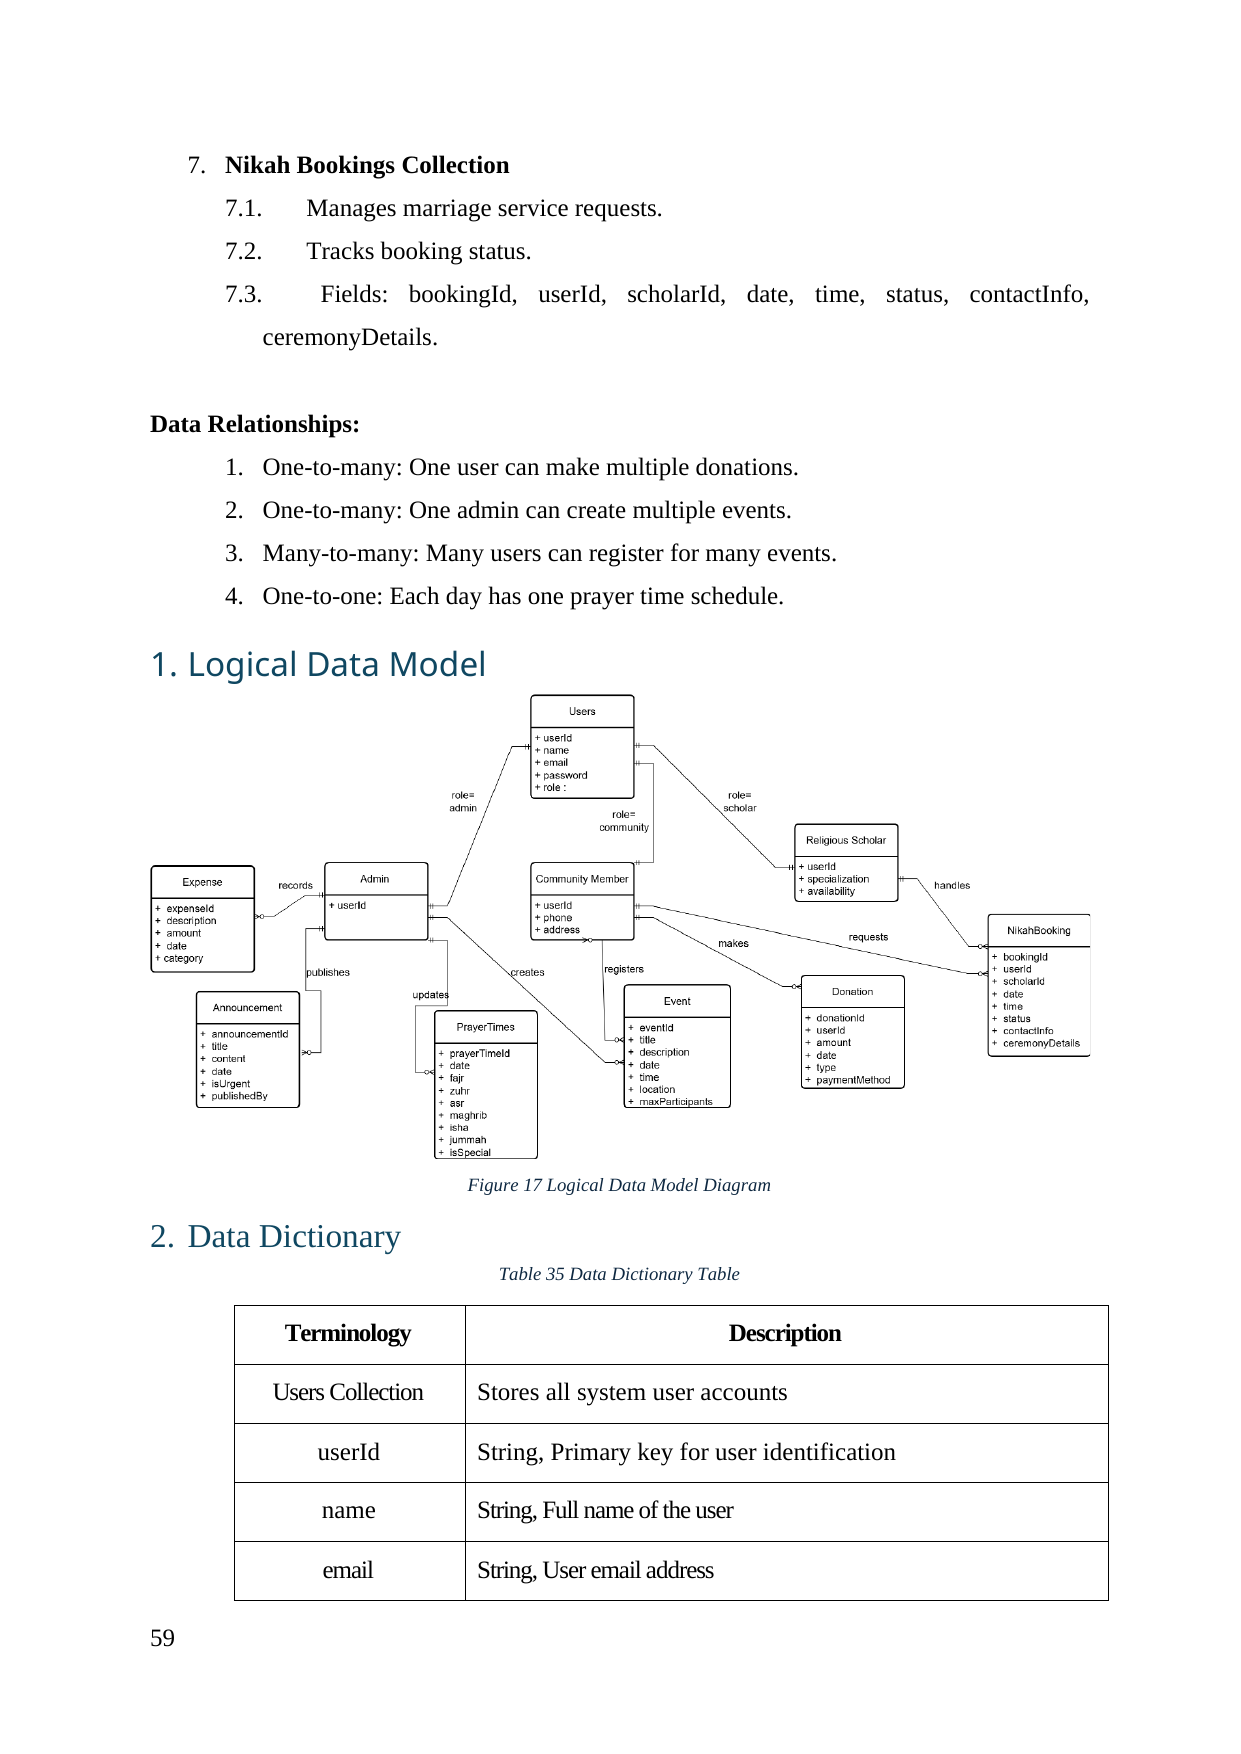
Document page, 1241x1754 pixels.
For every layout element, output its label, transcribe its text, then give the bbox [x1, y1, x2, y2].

table_cell name [235, 1483, 465, 1541]
subtitle Logical Data Model [150, 641, 1090, 686]
table_cell email [235, 1542, 465, 1600]
table_cell String, Full name of the user [466, 1483, 1108, 1541]
list Fields: bookingId, userId, scholarId, date, time, status, contactInfo, ceremonyDetails. [225, 279, 1090, 351]
table_cell String, User email address [466, 1542, 1108, 1600]
table_header Terminology [235, 1306, 465, 1364]
subtitle Data Dictionary [150, 1216, 1090, 1254]
list Tracks booking status. [225, 236, 1090, 265]
text Data Relationships: [150, 409, 1090, 437]
list Nikah Bookings Collection [187, 150, 1090, 179]
picture [150, 694, 1091, 1159]
list Manages marriage service requests. [225, 193, 1090, 222]
list One-to-one: Each day has one prayer time schedule. [225, 581, 1090, 610]
list One-to-many: One user can make multiple donations. [225, 452, 1090, 481]
table_cell userId [235, 1424, 465, 1482]
list Many-to-many: Many users can register for many events. [225, 538, 1090, 567]
list One-to-many: One admin can create multiple events. [225, 495, 1090, 524]
table_header Description [466, 1306, 1108, 1364]
table_cell Users Collection [235, 1365, 465, 1423]
table_cell Stores all system user accounts [466, 1365, 1108, 1423]
table_cell String, Primary key for user identification [466, 1424, 1108, 1482]
